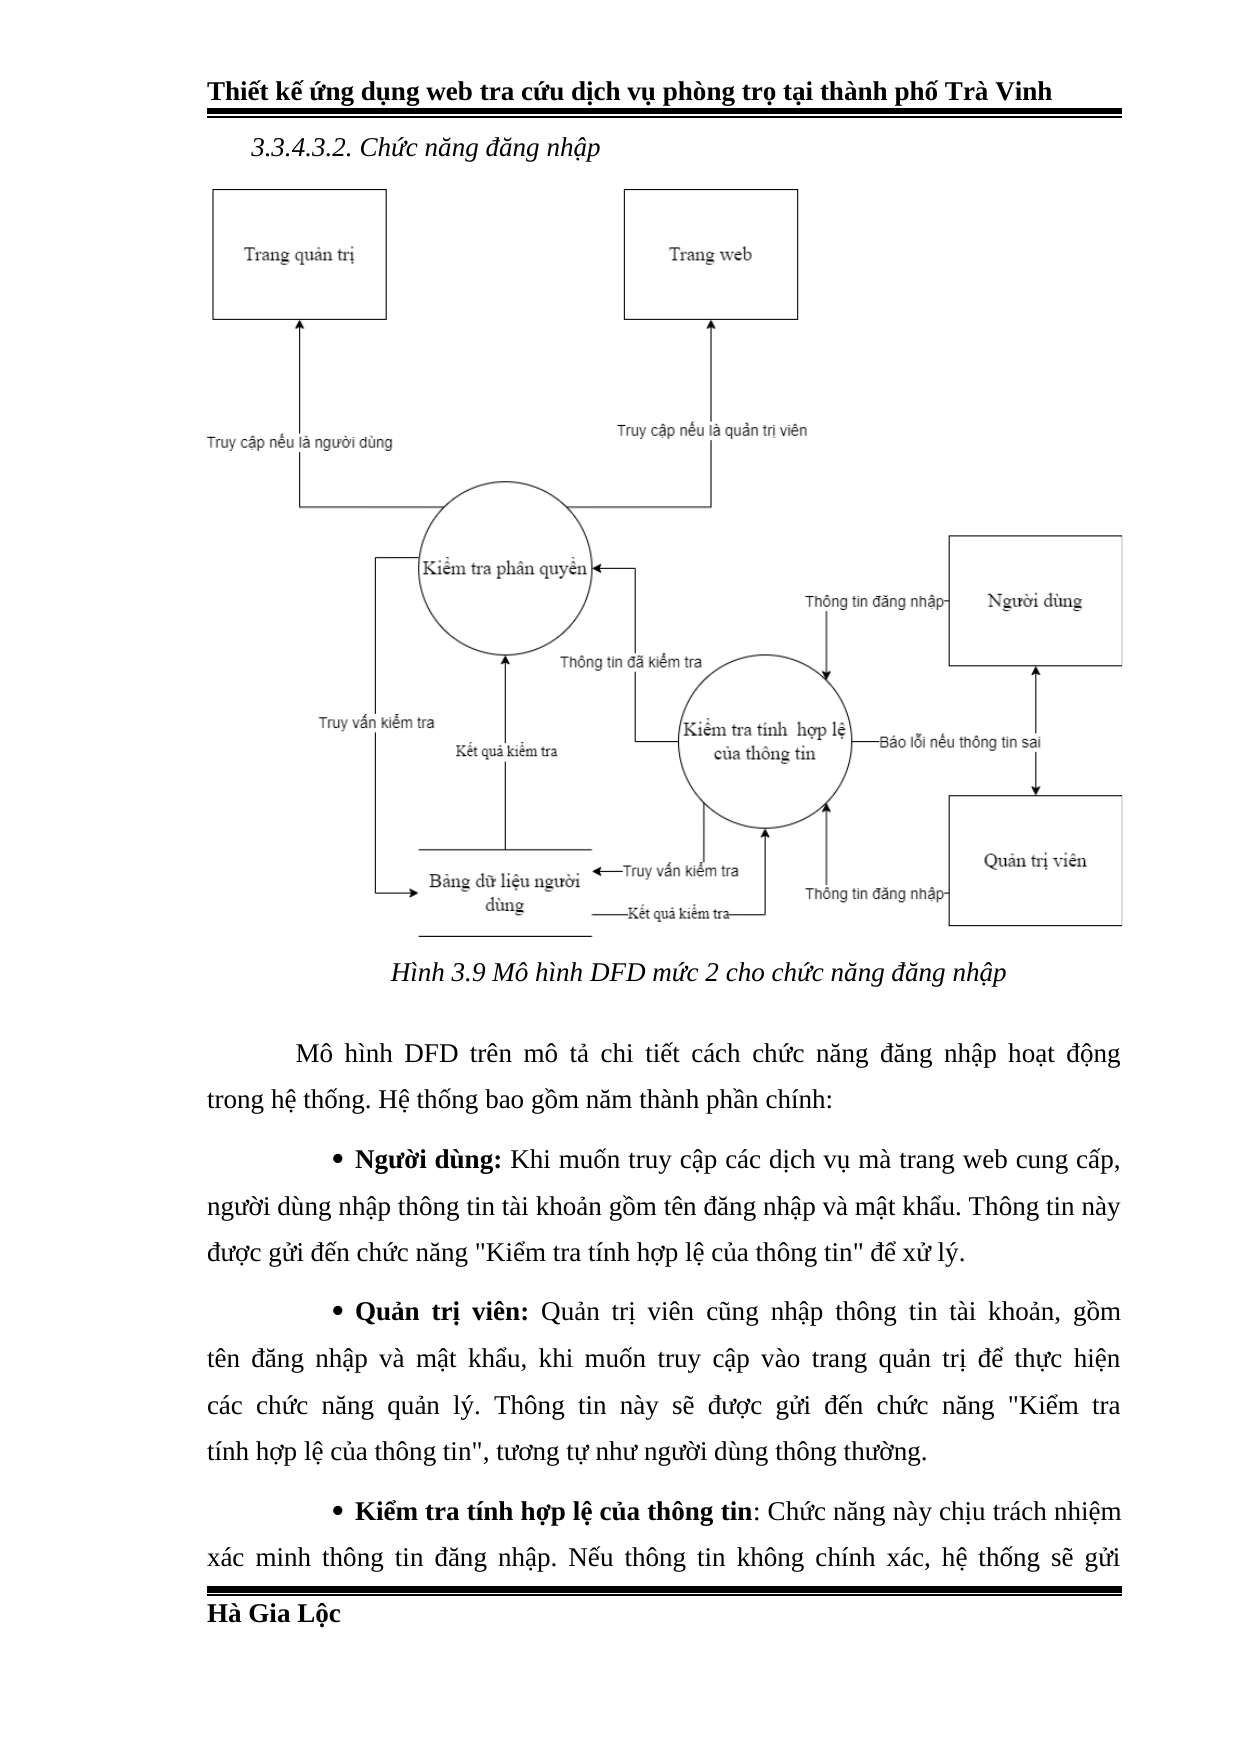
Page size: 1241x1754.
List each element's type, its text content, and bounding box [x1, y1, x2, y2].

list Quản trị viên: Quản trị viên cũng nhập thông tin tài khoản, gồm tên đăng nhập và mật khẩu, khi muốn truy cập vào trang quản trị để thực hiện các chức năng quản lý. Thông tin này sẽ được gửi đến chức năng "Kiểm tra tính hợp lệ của thông tin", tương tự như người dùng thông thường. [207, 1295, 1122, 1467]
list Người dùng: Khi muốn truy cập các dịch vụ mà trang web cung cấp, người dùng nhập thông tin tài khoản gồm tên đăng nhập và mật khẩu. Thông tin này được gửi đến chức năng "Kiểm tra tính hợp lệ của thông tin" để xử lý. [207, 1143, 1122, 1267]
subtitle Chức năng đăng nhập [207, 131, 1122, 162]
text Hình 3.9 Mô hình DFD mức 2 cho chức năng đăng nhập [207, 956, 1122, 987]
picture [206, 189, 1123, 937]
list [207, 1495, 1122, 1573]
text Mô hình DFD trên mô tả chi tiết cách chức năng đăng nhập hoạt động trong hệ thống. Hệ thống bao gồm năm thành phần chính: [207, 1037, 1122, 1115]
